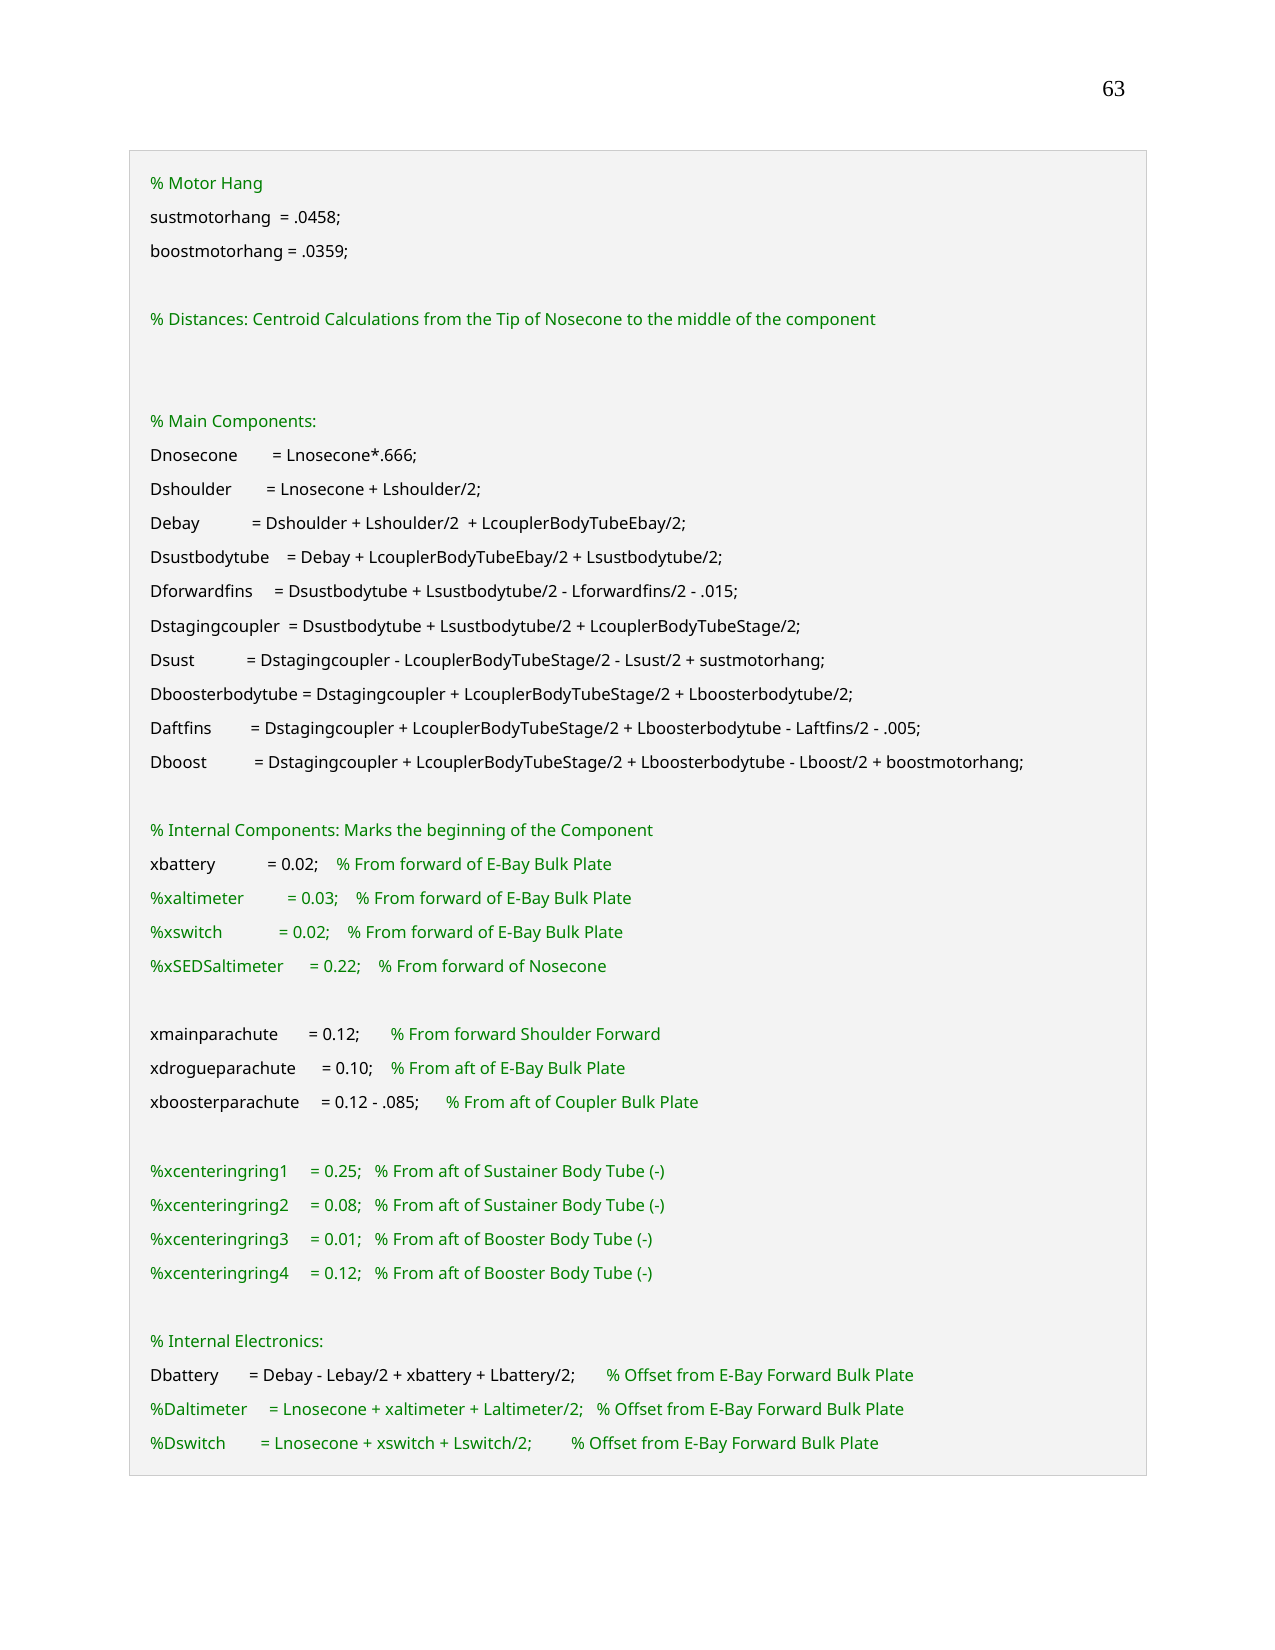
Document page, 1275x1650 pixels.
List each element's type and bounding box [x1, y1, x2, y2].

text [130, 151, 1146, 1475]
